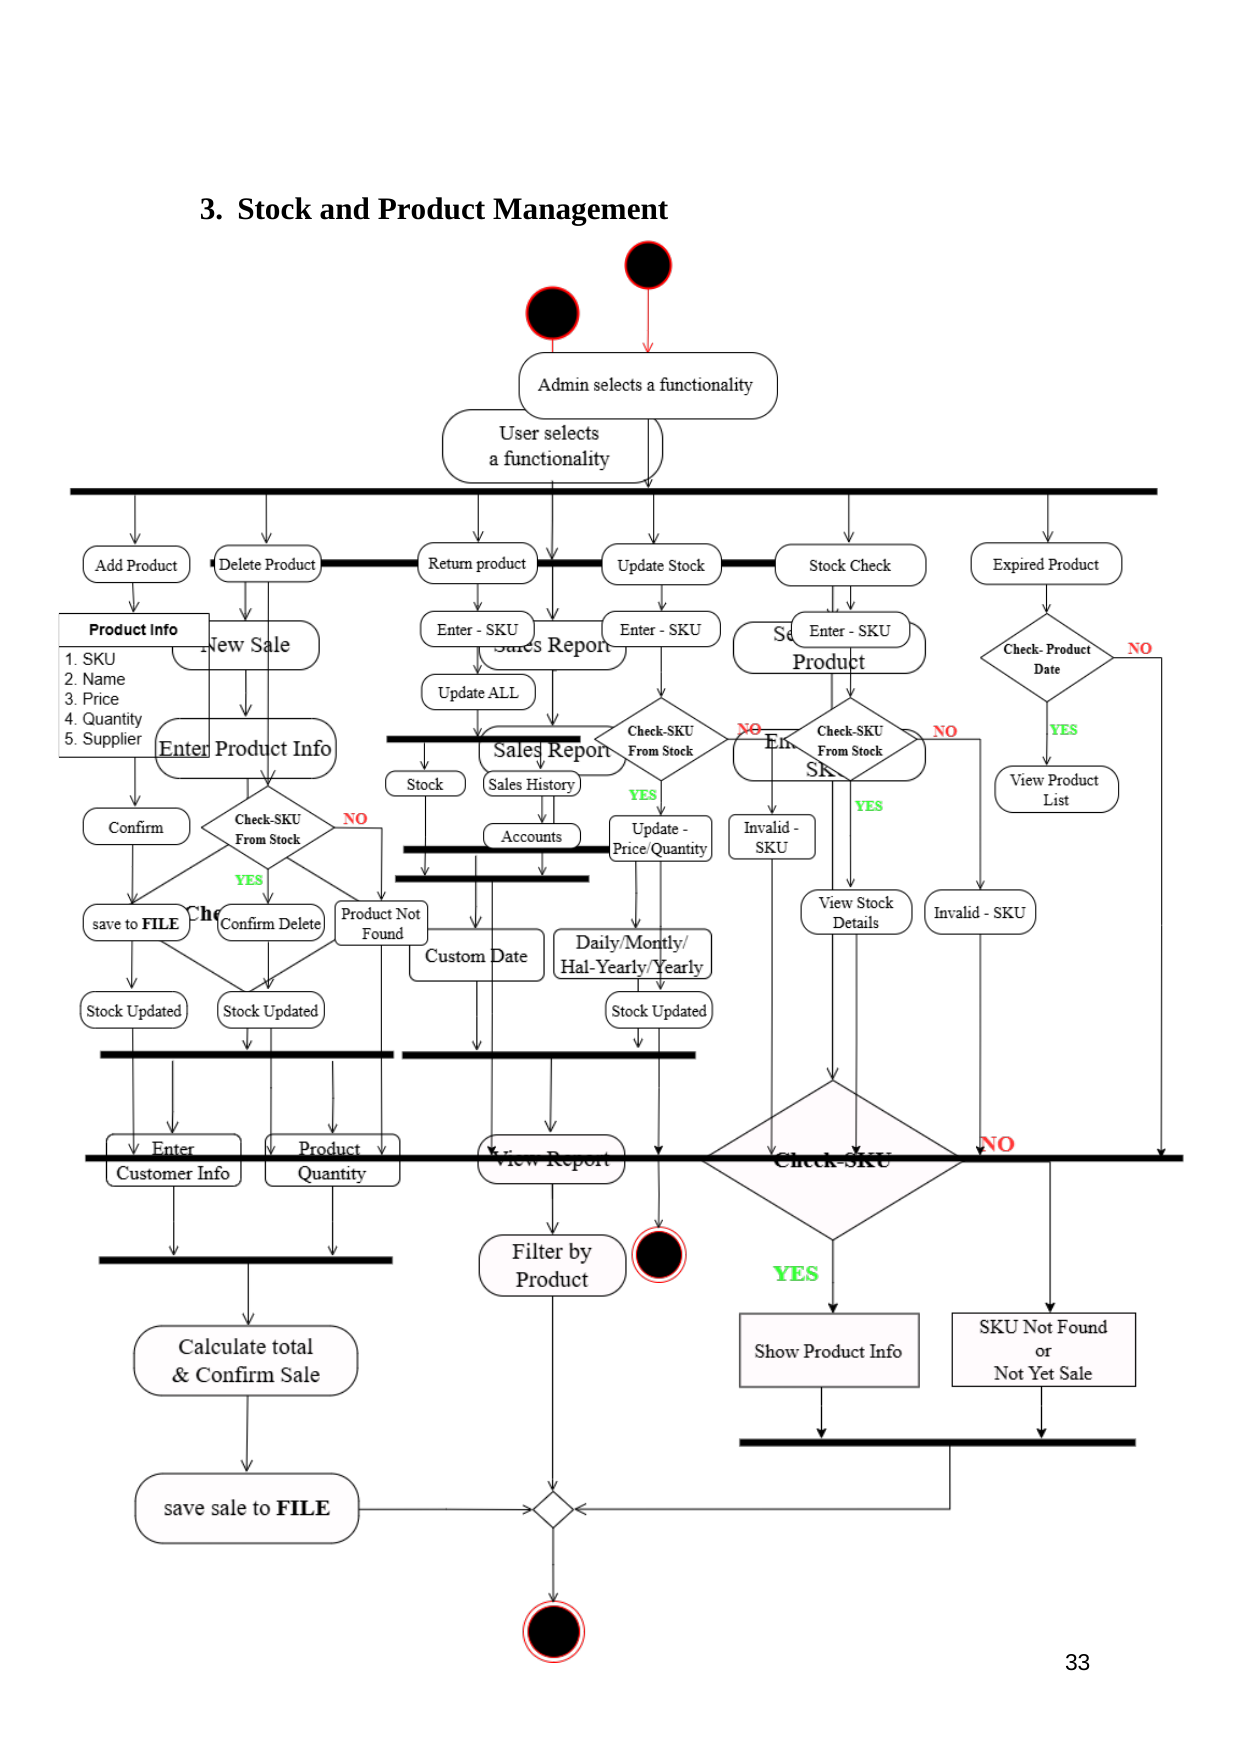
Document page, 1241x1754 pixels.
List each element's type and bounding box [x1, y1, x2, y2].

picture [58, 236, 1187, 1663]
